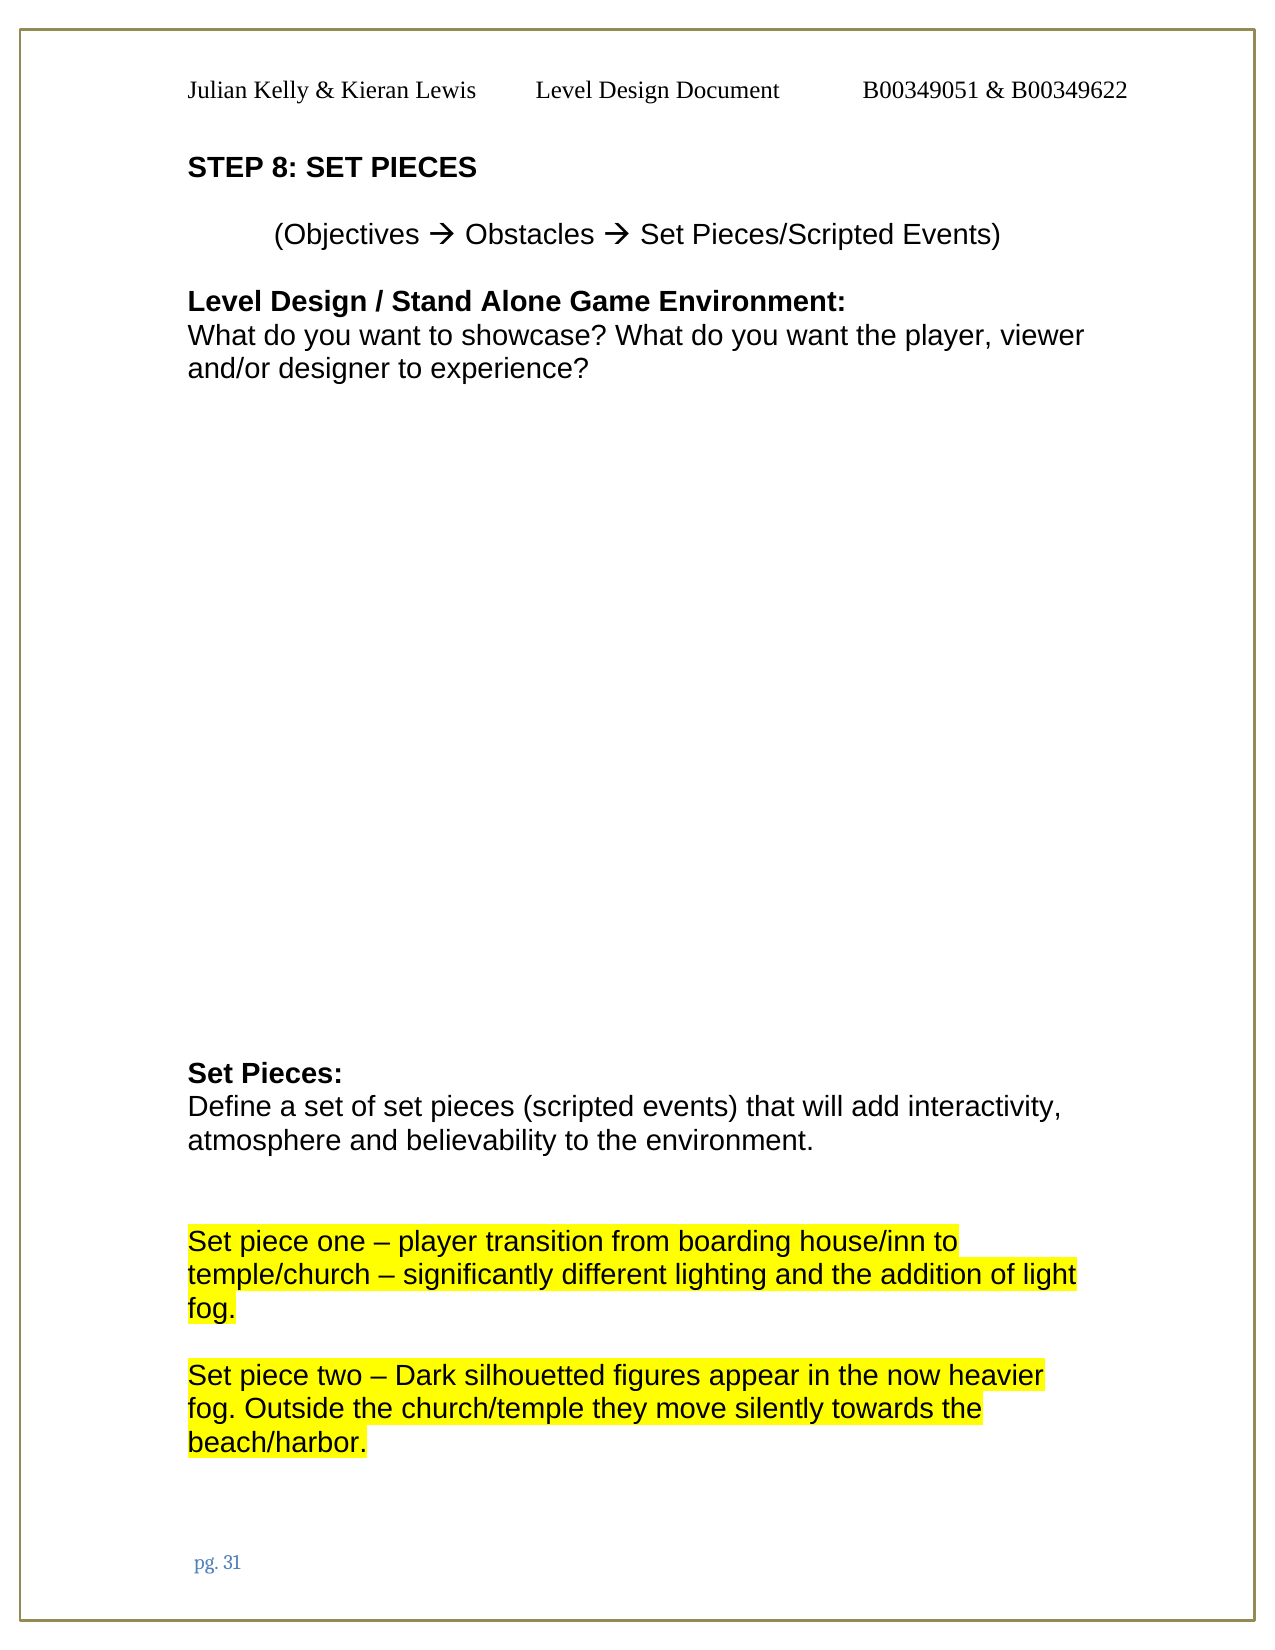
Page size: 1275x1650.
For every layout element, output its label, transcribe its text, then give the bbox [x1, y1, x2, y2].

text Set piece two – Dark silhouetted figures appear in the now heavier fog. Outside the church/temple they move silently towards the beach/harbor. [367, 1358, 1087, 1458]
text What do you want to showcase? What do you want the player, viewer and/or designer to experience? [187, 318, 1087, 385]
subtitle Level Design / Stand Alone Game Environment: [187, 284, 1087, 318]
text Define a set of set pieces (scripted events) that will add interactivity, atmosphere and believability to the environment. [187, 1089, 1087, 1156]
text Set Pieces: [187, 1056, 1087, 1089]
text Set piece one – player transition from boarding house/inn to temple/church – significantly different lighting and the addition of light fog. [187, 1223, 1087, 1324]
subtitle STEP 8: SET PIECES [187, 150, 1087, 183]
subtitle (Objectives Obstacles Set Pieces/Scripted Events) [187, 217, 1087, 251]
